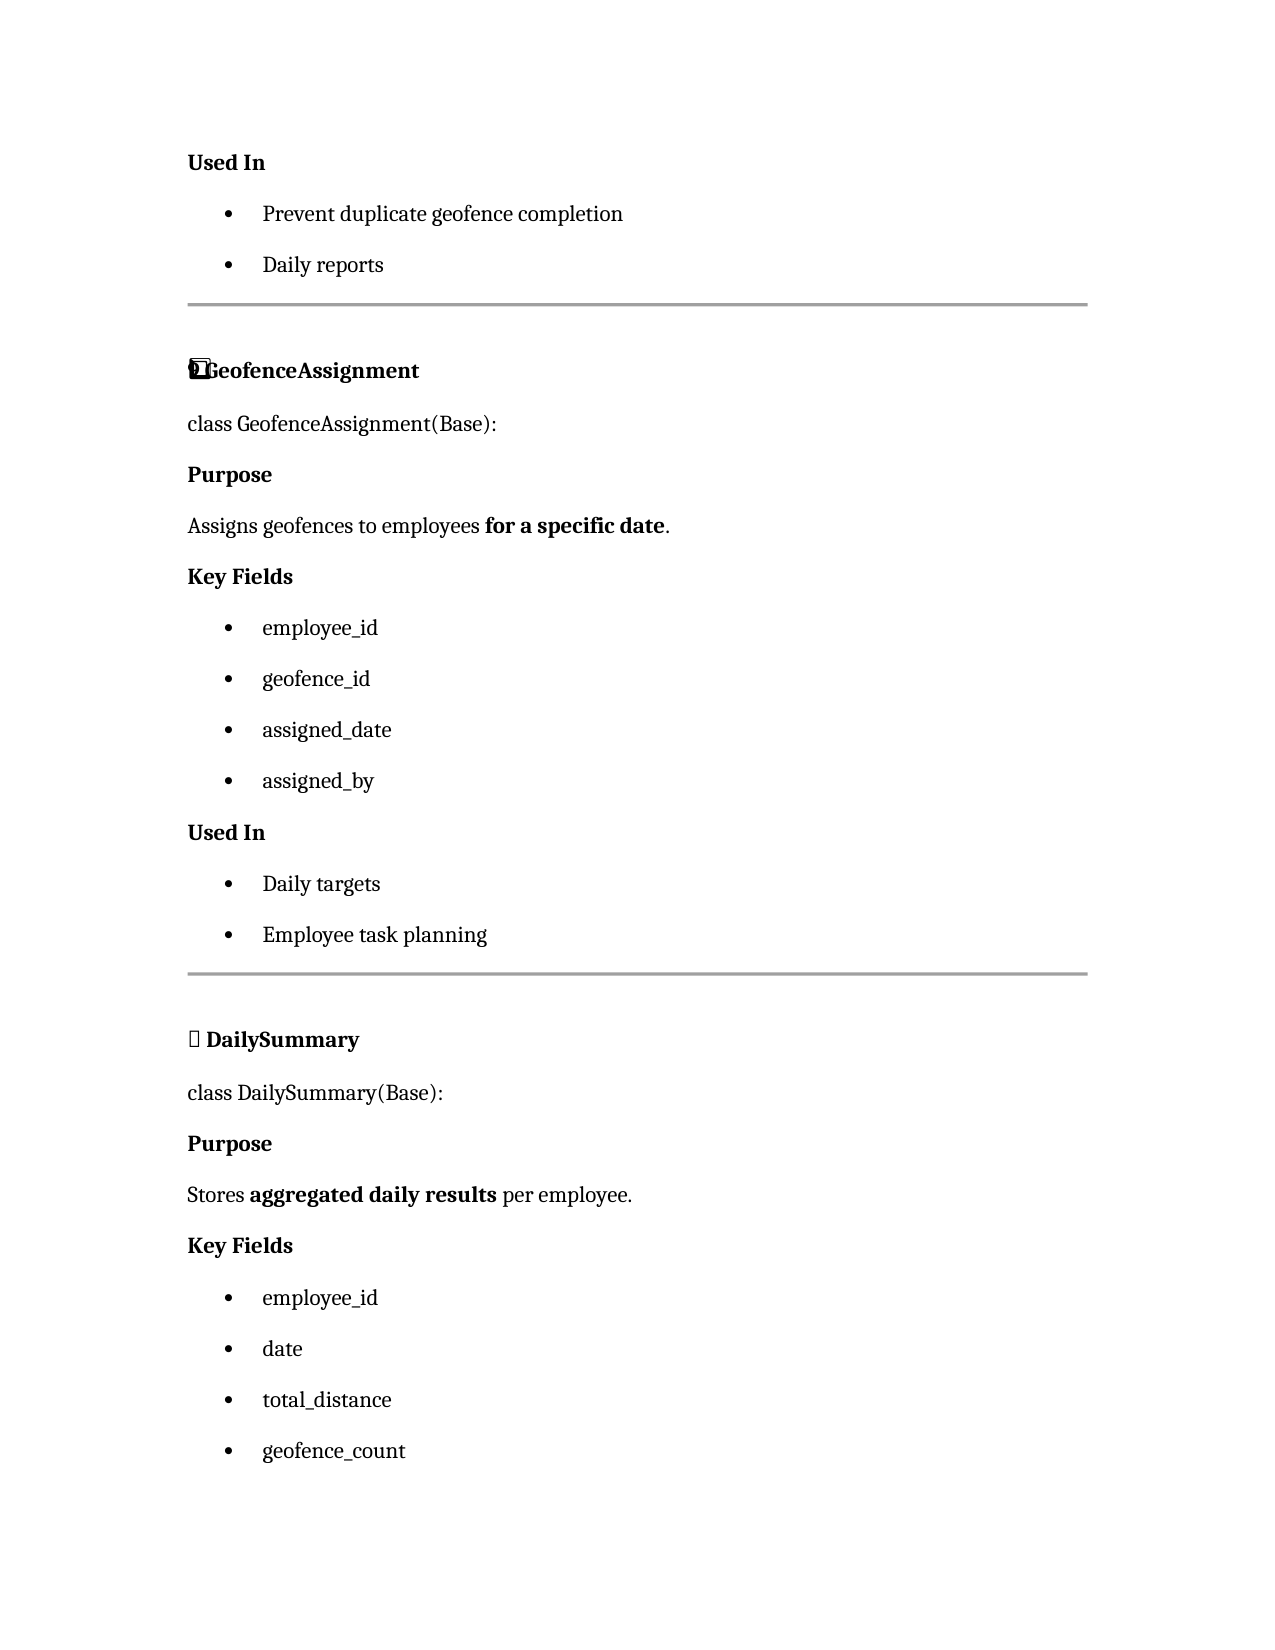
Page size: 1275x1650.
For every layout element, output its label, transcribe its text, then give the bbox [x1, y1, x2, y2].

list geofence_id [225, 666, 1087, 692]
text Purpose [187, 462, 1087, 488]
list Prevent duplicate geofence completion [225, 201, 1087, 227]
list date [225, 1335, 1087, 1362]
list assigned_by [225, 768, 1087, 794]
list Daily targets [225, 870, 1087, 897]
list assigned_date [225, 717, 1087, 743]
text 🔟 DailySummary [187, 1023, 1087, 1055]
list employee_id [225, 1284, 1087, 1311]
list Daily reports [225, 252, 1087, 278]
text Used In [187, 819, 1087, 846]
text Key Fields [187, 564, 1087, 590]
text 9️⃣ GeofenceAssignment [187, 354, 1087, 385]
text Purpose [187, 1131, 1087, 1158]
list geofence_count [225, 1437, 1087, 1464]
text Stores aggregated daily results per employee. [187, 1182, 1087, 1209]
text Used In [187, 150, 1087, 176]
text Key Fields [187, 1233, 1087, 1260]
list total_distance [225, 1386, 1087, 1413]
text class GeofenceAssignment(Base): [187, 411, 1087, 437]
list employee_id [225, 615, 1087, 641]
text class DailySummary(Base): [187, 1080, 1087, 1107]
list Employee task planning [225, 921, 1087, 948]
text Assigns geofences to employees for a specific date. [187, 513, 1087, 539]
